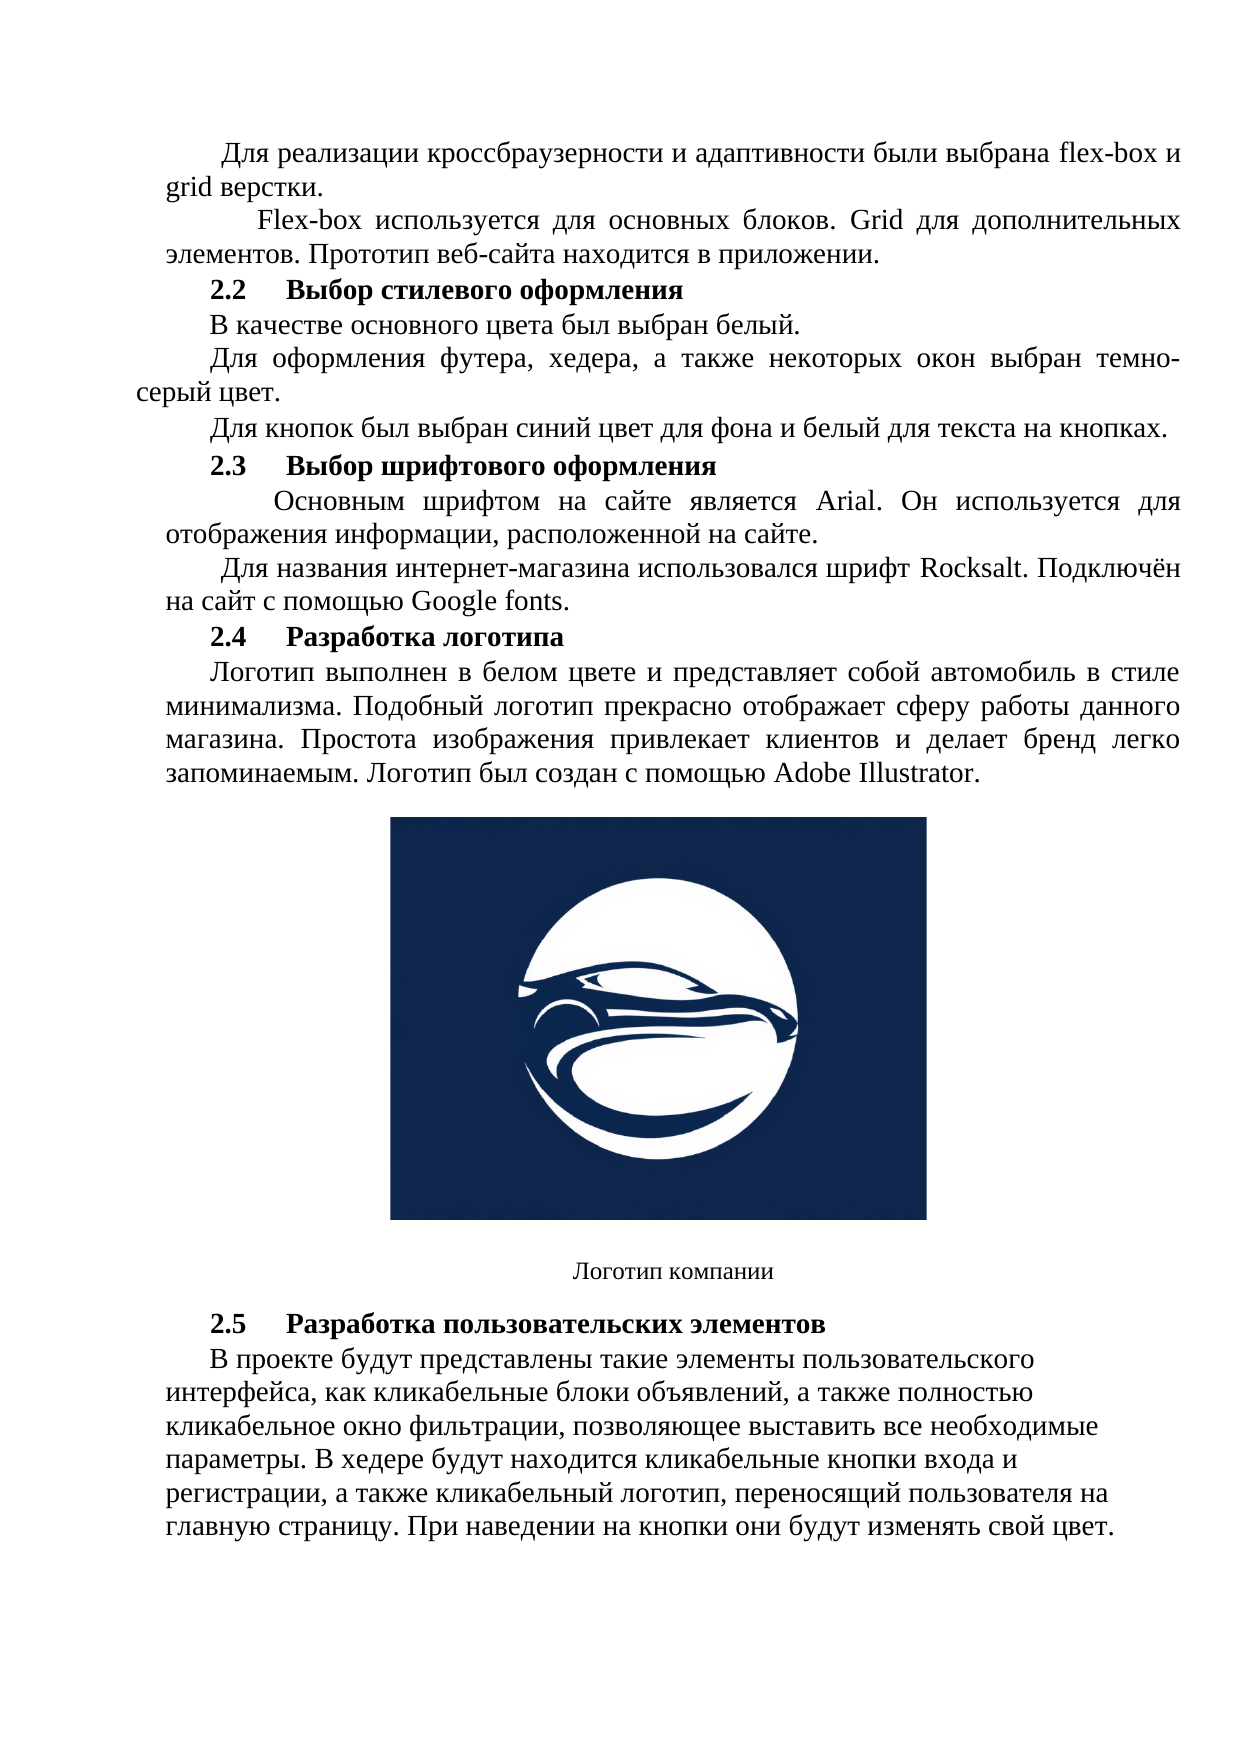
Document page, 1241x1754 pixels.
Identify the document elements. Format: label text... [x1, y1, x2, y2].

text В проекте будут представлены такие элементы пользовательского интерфейса, как кликабельные блоки объявлений, а также полностью кликабельное окно фильтрации, позволяющее выставить все необходимые параметры. В хедере будут находится кликабельные кнопки входа и регистрации, а также кликабельный логотип, переносящий пользователя на главную страницу. При наведении на кнопки они будут изменять свой цвет. [165, 1341, 1181, 1542]
text Для названия интернет-магазина использовался шрифт Rocksalt. Подключён на сайт с помощью Google fonts. [165, 550, 1181, 617]
picture [390, 817, 927, 1220]
text Для реализации кроссбраузерности и адаптивности были выбрана flex-box и grid верстки. [165, 135, 1181, 202]
text Для кнопок был выбран синий цвет для фона и белый для текста на кнопках. [136, 408, 1181, 445]
list Выбор стилевого оформления [136, 269, 1181, 307]
text Логотип выполнен в белом цвете и представляет собой автомобиль в стиле минимализма. Подобный логотип прекрасно отображает сферу работы данного магазина. Простота изображения привлекает клиентов и делает бренд легко запоминаемым. Логотип был создан с помощью Adobe Illustrator. [165, 654, 1181, 788]
list Разработка логотипа [136, 617, 1181, 654]
list Выбор шрифтового оформления [136, 445, 1181, 483]
text Основным шрифтом на сайте является Arial. Он используется для отображения информации, расположенной на сайте. [165, 483, 1181, 550]
text Flex-box используется для основных блоков. Grid для дополнительных элементов. Прототип веб-сайта находится в приложении. [165, 202, 1181, 269]
list В качестве основного цвета был выбран белый. [209, 307, 1181, 341]
list Разработка пользовательских элементов [136, 1303, 1181, 1341]
text Для оформления футера, хедера, а также некоторых окон выбран темно-серый цвет. [136, 341, 1181, 408]
text Логотип компании [165, 1249, 1181, 1287]
